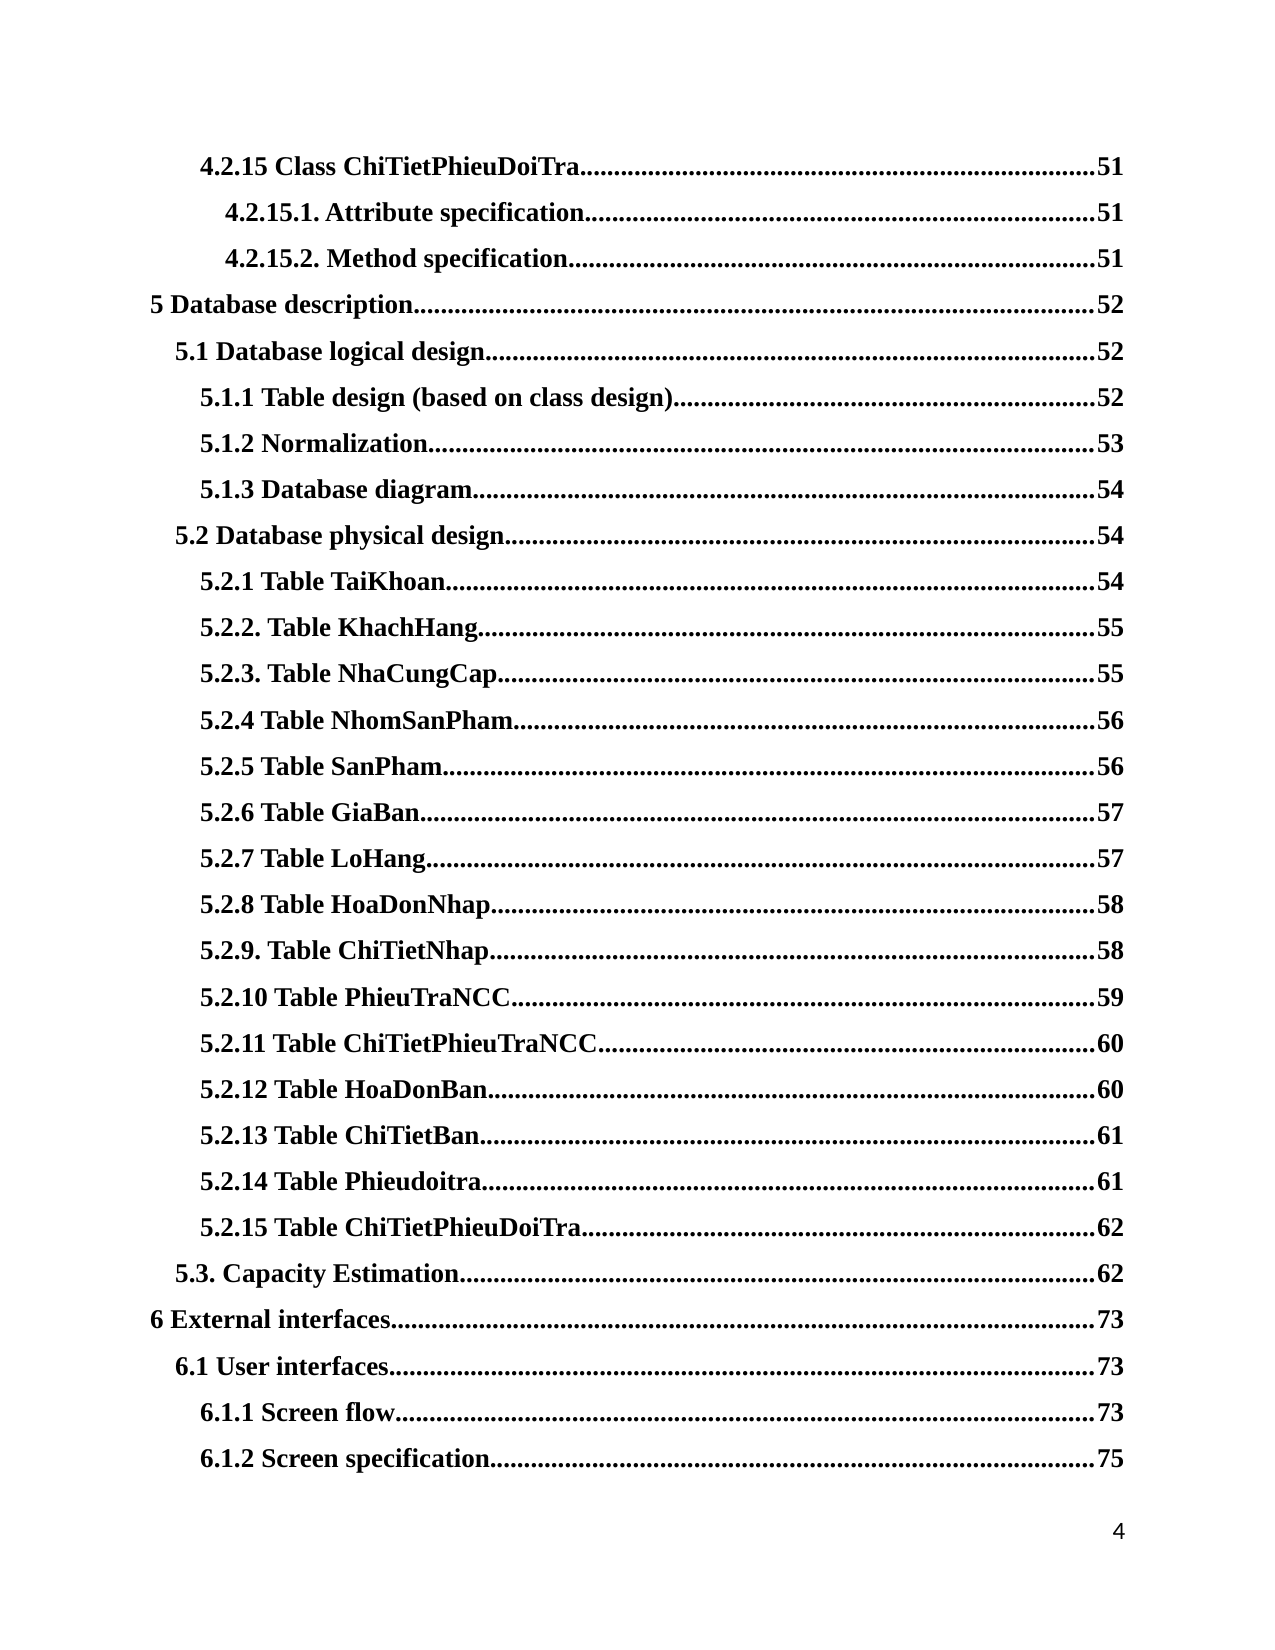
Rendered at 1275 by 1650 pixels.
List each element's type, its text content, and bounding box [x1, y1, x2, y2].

text 5.2.9. Table ChiTietNhap 58 [200, 934, 1125, 966]
text 5.2 Database physical design 54 [175, 519, 1125, 550]
text 5.2.14 Table Phieudoitra 61 [200, 1165, 1125, 1196]
text 4.2.15.2. Method specification 51 [225, 242, 1125, 273]
text 4.2.15.1. Attribute specification 51 [225, 196, 1125, 227]
text 5.1.1 Table design (based on class design) 52 [200, 381, 1125, 412]
text 5.2.4 Table NhomSanPham 56 [200, 704, 1125, 735]
text 6.1.1 Screen flow 73 [200, 1396, 1125, 1427]
text 5.2.2. Table KhachHang 55 [200, 611, 1125, 643]
text 5.1.2 Normalization 53 [200, 427, 1125, 458]
text 5.1 Database logical design 52 [175, 334, 1125, 366]
text 5.2.6 Table GiaBan 57 [200, 796, 1125, 827]
text 5.2.5 Table SanPham 56 [200, 750, 1125, 781]
text 5.2.11 Table ChiTietPhieuTraNCC 60 [200, 1027, 1125, 1058]
text 4.2.15 Class ChiTietPhieuDoiTra 51 [200, 150, 1125, 181]
text 5.2.12 Table HoaDonBan 60 [200, 1073, 1125, 1104]
text 5.2.10 Table PhieuTraNCC 59 [200, 981, 1125, 1012]
text 5.1.3 Database diagram 54 [200, 473, 1125, 504]
text 5.2.8 Table HoaDonNhap 58 [200, 888, 1125, 919]
text 5.3. Capacity Estimation 62 [175, 1257, 1125, 1289]
text 5.2.3. Table NhaCungCap 55 [200, 658, 1125, 689]
text 5 Database description 52 [150, 288, 1125, 319]
text 5.2.15 Table ChiTietPhieuDoiTra 62 [200, 1211, 1125, 1242]
text 6 External interfaces 73 [150, 1304, 1125, 1335]
text 5.2.1 Table TaiKhoan 54 [200, 565, 1125, 596]
text 6.1 User interfaces 73 [175, 1350, 1125, 1381]
text 5.2.13 Table ChiTietBan 61 [200, 1119, 1125, 1150]
text 6.1.2 Screen specification 75 [200, 1442, 1125, 1473]
text 5.2.7 Table LoHang 57 [200, 842, 1125, 873]
